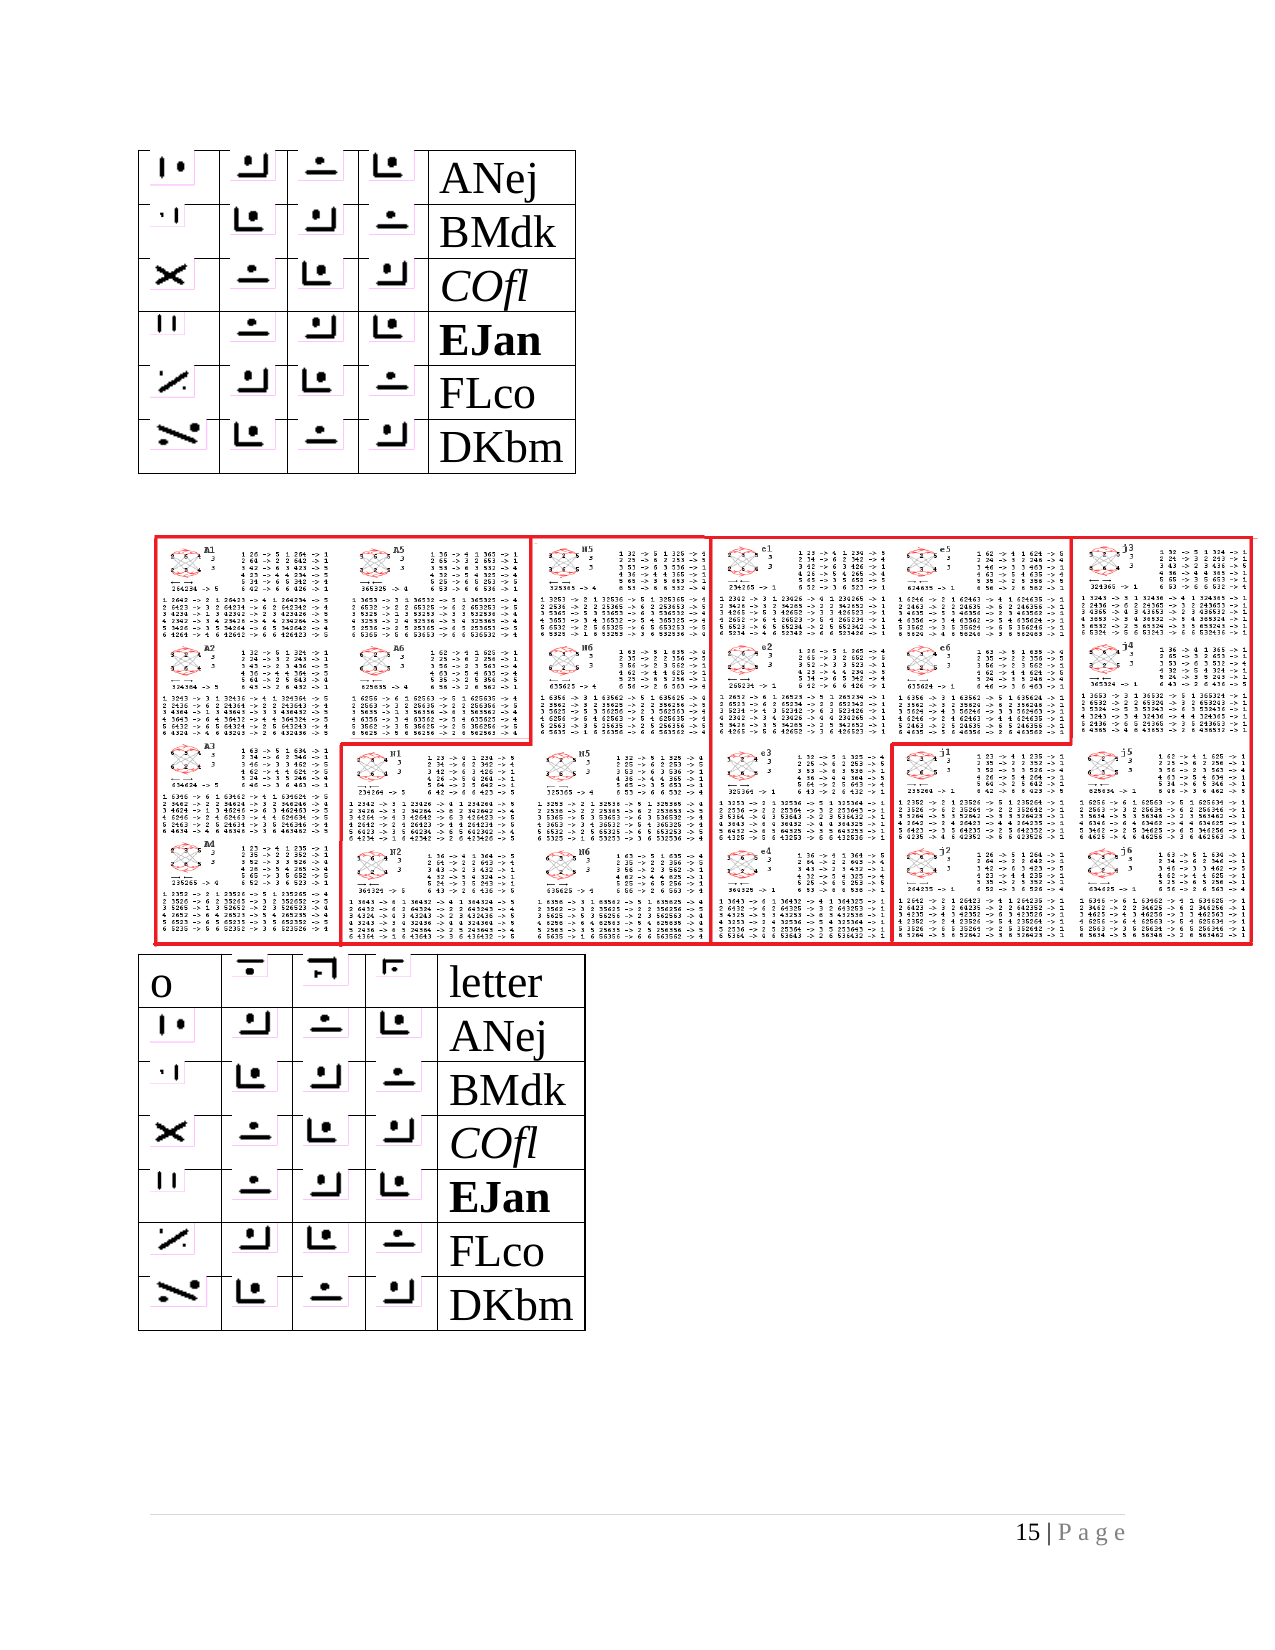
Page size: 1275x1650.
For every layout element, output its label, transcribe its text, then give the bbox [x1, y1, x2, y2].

picture [376, 1169, 423, 1201]
table_cell [139, 312, 219, 365]
picture [369, 150, 416, 182]
table_header [222, 955, 292, 1007]
picture [232, 1223, 279, 1254]
table_cell [139, 1116, 221, 1168]
picture [376, 1276, 423, 1308]
picture [150, 419, 209, 451]
table_cell [222, 1170, 292, 1222]
picture [150, 1115, 196, 1148]
table_cell [293, 1008, 365, 1061]
table_cell FLco [429, 366, 575, 419]
table_cell [293, 1223, 365, 1276]
table_cell [220, 205, 287, 257]
table_cell DKbm [429, 420, 575, 472]
picture [150, 365, 196, 399]
table_cell [139, 1062, 221, 1115]
picture [150, 1169, 186, 1193]
picture [230, 419, 277, 451]
table_cell [139, 1170, 221, 1222]
table_cell ANej [429, 151, 575, 204]
picture [232, 1169, 279, 1201]
picture [150, 1276, 209, 1308]
table_header letter [438, 955, 584, 1007]
picture [230, 150, 277, 182]
picture [303, 1008, 350, 1039]
picture [150, 204, 186, 228]
table_cell [288, 366, 358, 419]
picture [376, 1061, 423, 1093]
table_cell [288, 151, 358, 204]
table_cell [293, 1170, 365, 1222]
table_header [293, 955, 365, 1007]
table_cell [366, 1008, 437, 1061]
table_cell [359, 366, 428, 419]
picture [230, 365, 277, 397]
table_cell COfl [429, 259, 575, 311]
table_cell [288, 420, 358, 472]
table_header o [139, 955, 221, 1007]
table_cell [139, 205, 219, 257]
table_header [366, 955, 437, 1007]
picture [230, 312, 277, 343]
picture [298, 258, 345, 290]
picture [150, 1061, 186, 1085]
picture [298, 419, 345, 451]
picture [369, 419, 416, 451]
picture [150, 150, 196, 187]
picture [232, 1061, 279, 1093]
picture [303, 1115, 350, 1147]
table_cell FLco [438, 1223, 584, 1276]
table_cell [139, 1223, 221, 1276]
picture [369, 258, 416, 290]
picture [376, 1115, 423, 1147]
table_cell [220, 366, 287, 419]
table_cell [139, 366, 219, 419]
picture [230, 258, 277, 290]
table_cell [222, 1223, 292, 1276]
table_cell [222, 1277, 292, 1330]
table_cell [366, 1062, 437, 1115]
table_cell [359, 151, 428, 204]
table_cell BMdk [438, 1062, 584, 1115]
table_cell [359, 205, 428, 257]
table_cell [220, 151, 287, 204]
picture [232, 1008, 279, 1039]
table_cell [139, 259, 219, 311]
picture [298, 365, 345, 397]
table_cell [293, 1062, 365, 1115]
table_cell [288, 205, 358, 257]
picture [232, 1276, 279, 1308]
picture [369, 312, 416, 343]
picture [369, 204, 416, 236]
picture [150, 1223, 196, 1256]
table_cell [293, 1277, 365, 1330]
picture [150, 258, 196, 291]
picture [303, 1223, 350, 1254]
table_cell [222, 1116, 292, 1168]
table_cell [139, 151, 219, 204]
table_cell EJan [438, 1170, 584, 1222]
picture [150, 526, 1259, 987]
table_cell ANej [438, 1008, 584, 1061]
table_cell [359, 420, 428, 472]
table_cell [139, 1277, 221, 1330]
table_cell [222, 1062, 292, 1115]
picture [232, 1115, 279, 1147]
table_cell [139, 1008, 221, 1061]
table_cell COfl [438, 1116, 584, 1168]
picture [298, 204, 345, 236]
table_cell DKbm [438, 1277, 584, 1330]
picture [303, 1169, 350, 1201]
picture [230, 204, 277, 236]
table_cell [366, 1170, 437, 1222]
picture [150, 1008, 196, 1044]
table_cell [222, 1008, 292, 1061]
picture [150, 312, 186, 336]
table_cell [366, 1277, 437, 1330]
picture [376, 1008, 423, 1039]
table_cell [366, 1116, 437, 1168]
picture [303, 1276, 350, 1308]
table_cell [220, 420, 287, 472]
picture [298, 150, 345, 182]
picture [376, 1223, 423, 1254]
picture [303, 1061, 350, 1093]
table_cell EJan [429, 312, 575, 365]
table_cell [366, 1223, 437, 1276]
table_cell [220, 259, 287, 311]
table_cell [359, 259, 428, 311]
table_cell [359, 312, 428, 365]
picture [369, 365, 416, 397]
table_cell [220, 312, 287, 365]
table_cell [139, 420, 219, 472]
table_cell [293, 1116, 365, 1168]
picture [298, 312, 345, 343]
table_cell [288, 312, 358, 365]
table_cell BMdk [429, 205, 575, 257]
table_cell [288, 259, 358, 311]
